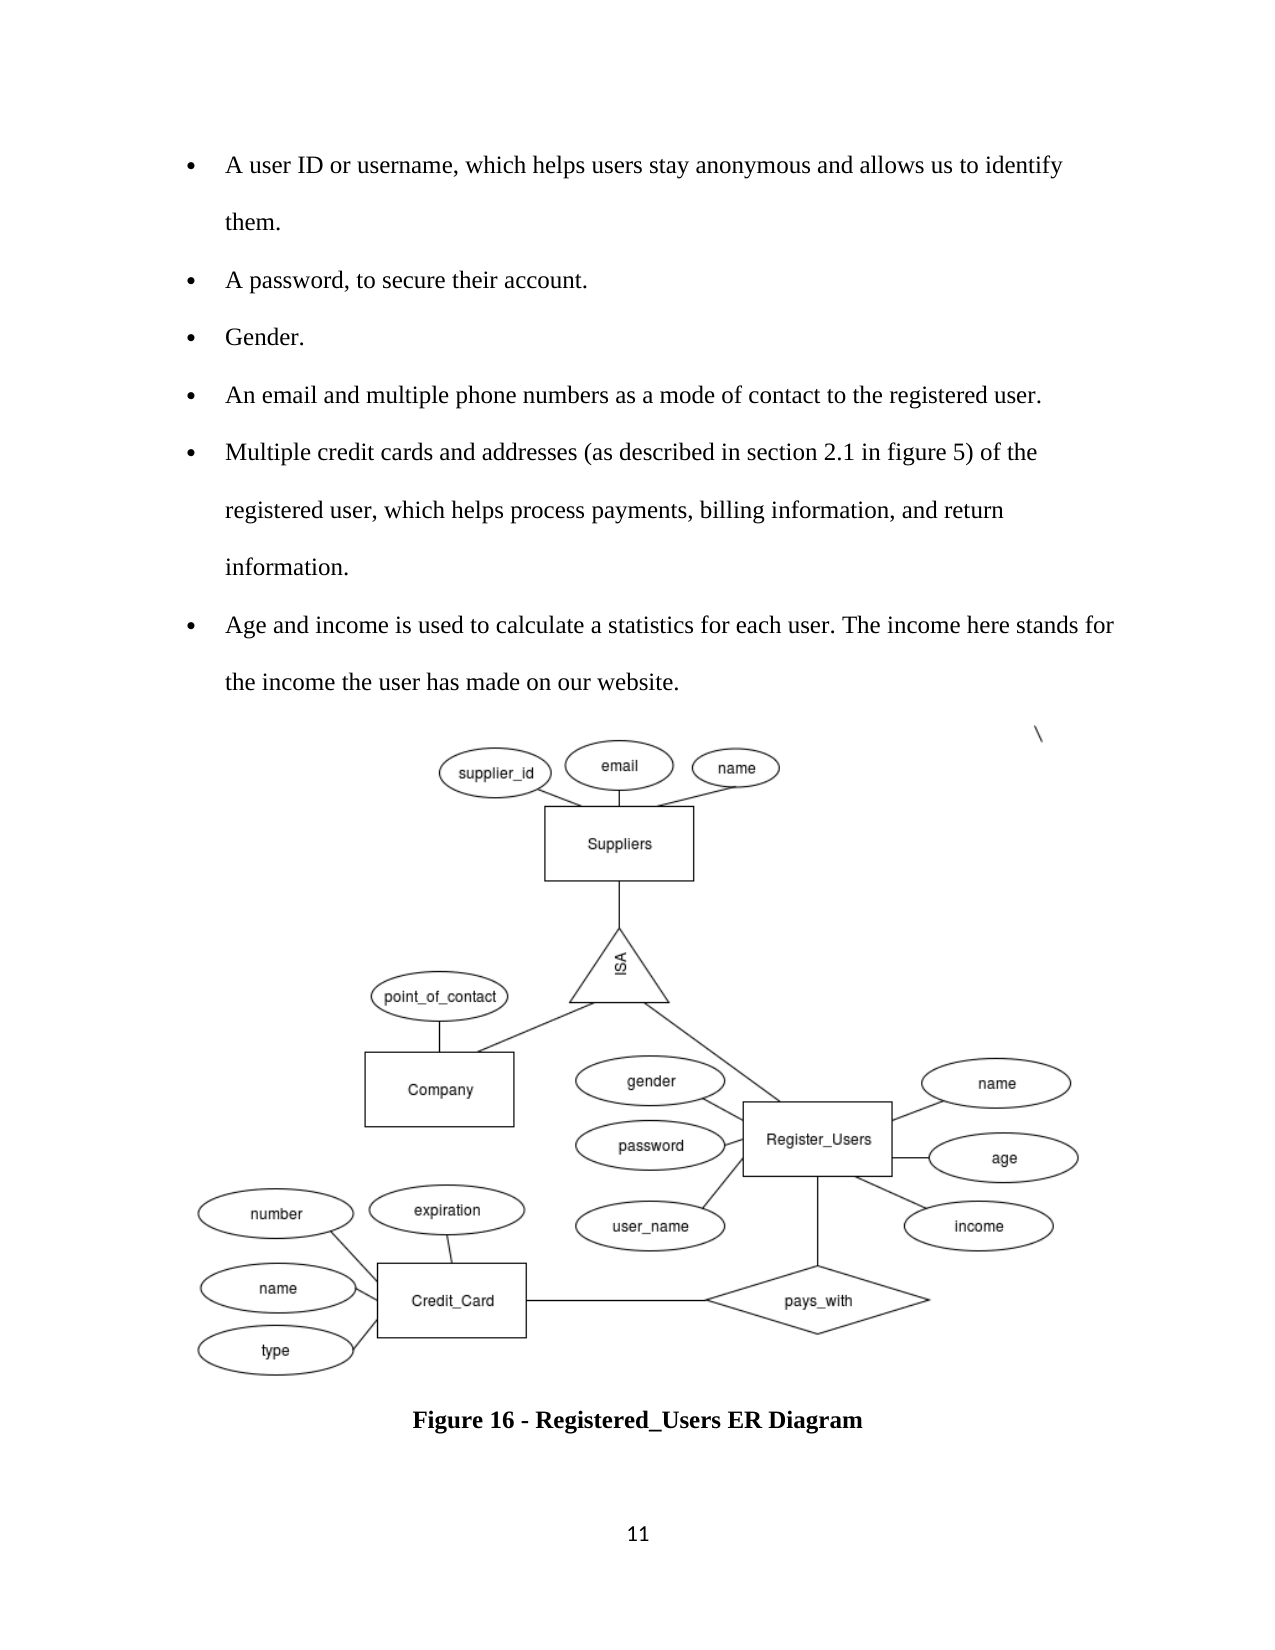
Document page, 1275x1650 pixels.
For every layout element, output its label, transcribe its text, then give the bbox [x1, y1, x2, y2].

list Age and income is used to calculate a statistics for each user. The income here stands for the income the user has made on our website. [187, 610, 1125, 696]
list A user ID or username, which helps users stay anonymous and allows us to identify them. [187, 150, 1125, 236]
list A password, to secure their account. [187, 265, 1125, 294]
list An email and multiple phone numbers as a mode of contact to the registered user. [187, 380, 1125, 409]
list Gender. [187, 322, 1125, 351]
list Multiple credit cards and addresses (as described in section 2.1 in figure 5) of the registered user, which helps process payments, billing information, and return information. [187, 437, 1125, 581]
text Figure 16 - Registered_Users ER Diagram [150, 1405, 1125, 1434]
